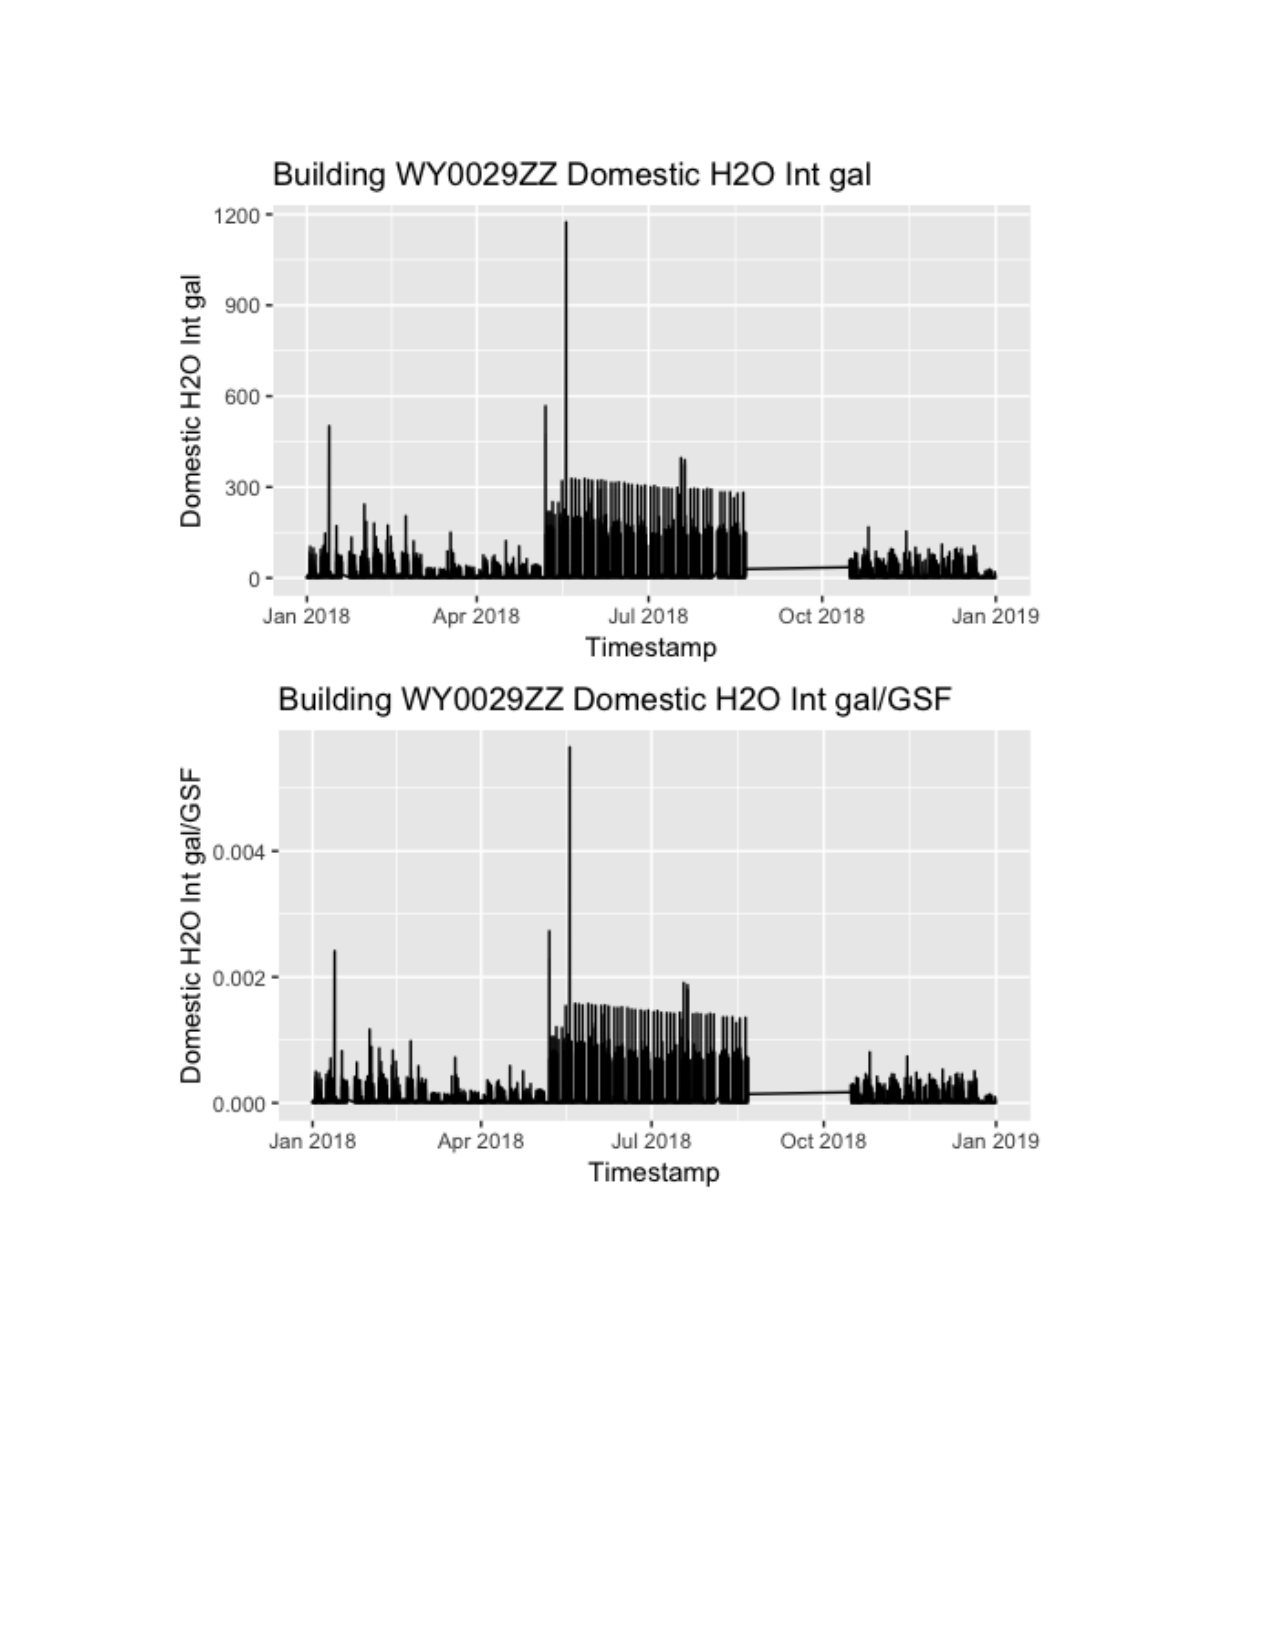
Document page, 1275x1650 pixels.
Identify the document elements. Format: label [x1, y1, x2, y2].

picture [168, 150, 1044, 1200]
